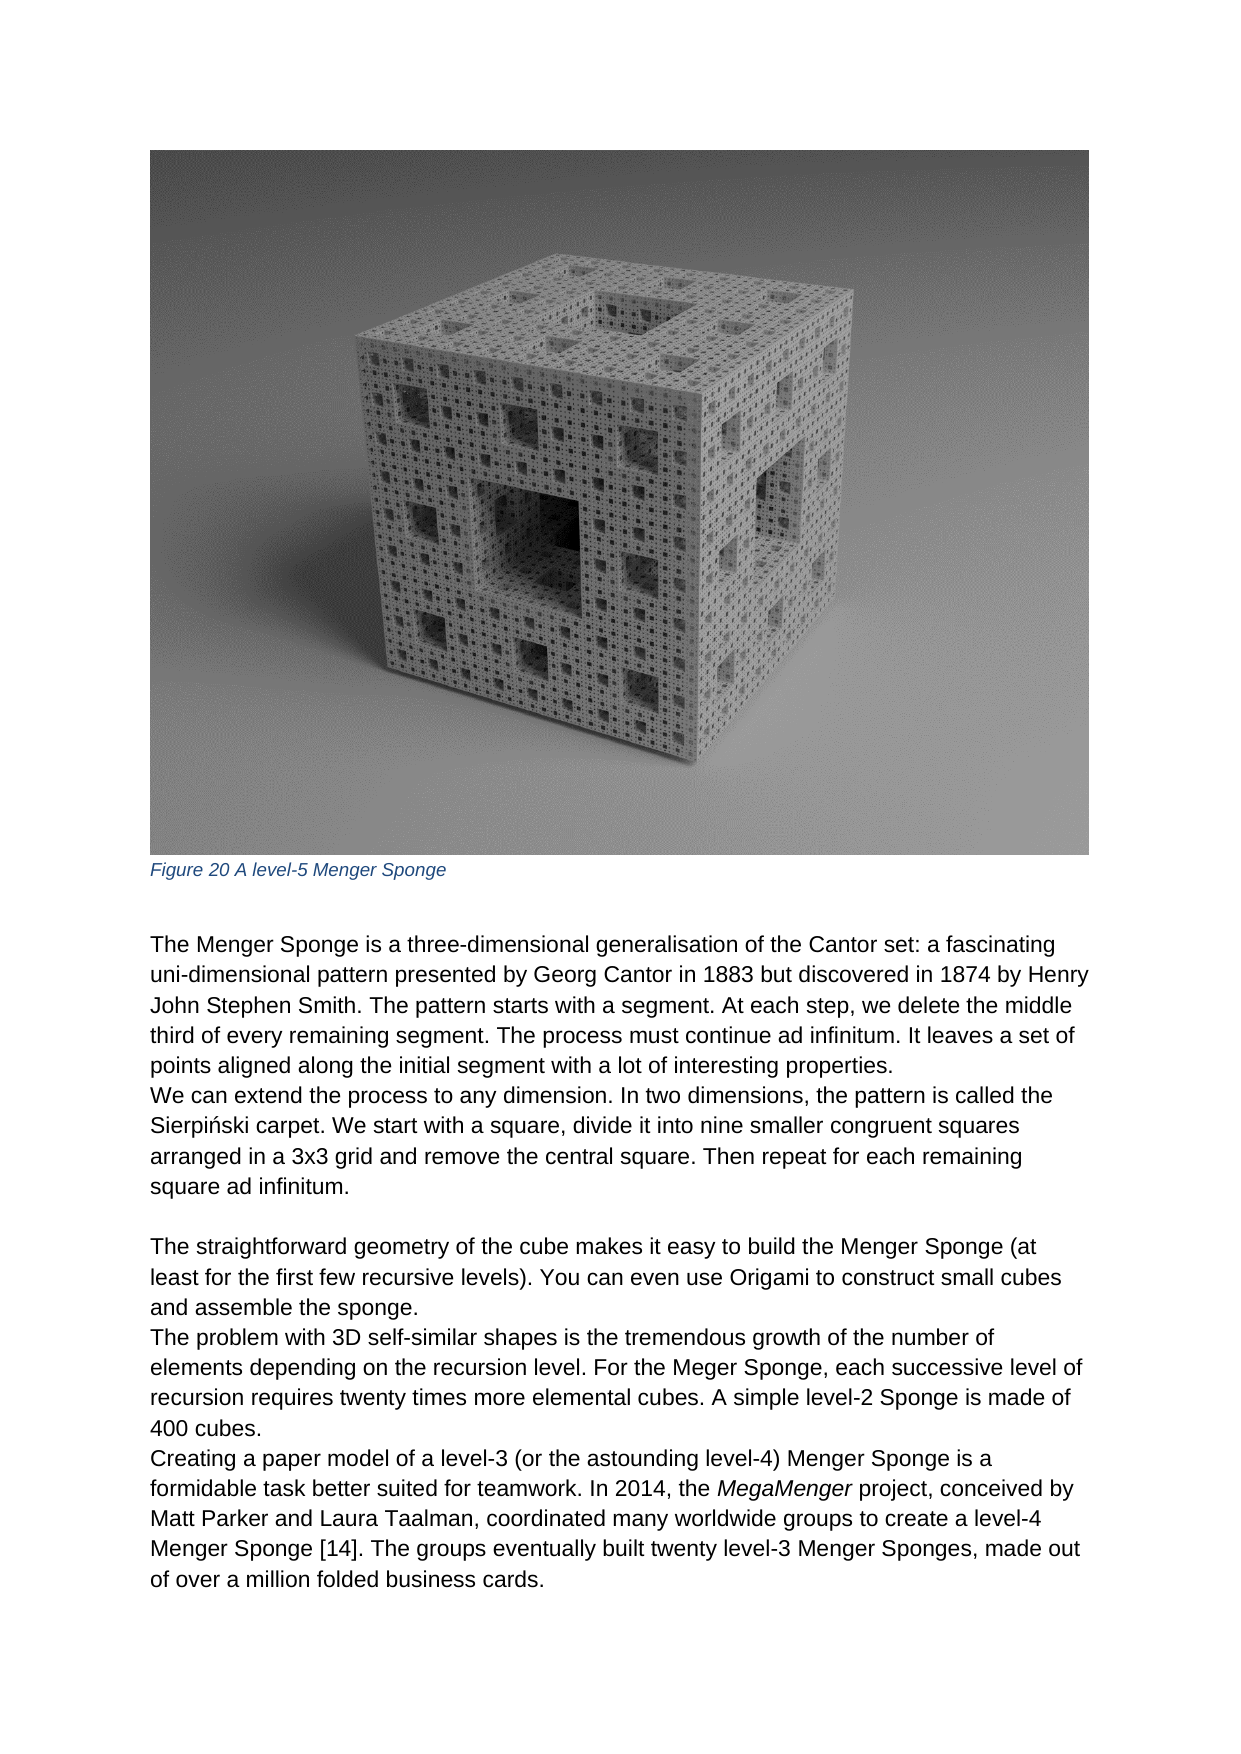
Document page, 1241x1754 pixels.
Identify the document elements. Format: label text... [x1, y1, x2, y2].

text The Menger Sponge is a three-dimensional generalisation of the Cantor set: a fascinating uni-dimensional pattern presented by Georg Cantor in 1883 but discovered in 1874 by Henry John Stephen Smith. The pattern starts with a segment. At each step, we delete the middle third of every remaining segment. The process must continue ad infinitum. It leaves a set of points aligned along the initial segment with a lot of interesting properties. [150, 931, 1090, 1078]
text We can extend the process to any dimension. In two dimensions, the pattern is called the Sierpiński carpet. We start with a square, divide it into nine smaller congruent squares arranged in a 3x3 grid and remove the central square. Then repeat for each remaining square ad infinitum. [150, 1082, 1090, 1199]
text The problem with 3D self-similar shapes is the tremendous growth of the number of elements depending on the recursion level. For the Meger Sponge, each successive level of recursion requires twenty times more elemental cubes. A simple level-2 Sponge is made of 400 cubes. [150, 1324, 1090, 1441]
text Creating a paper model of a level-3 (or the astounding level-4) Menger Sponge is a formidable task better suited for teamwork. In 2014, the MegaMenger project, conceived by Matt Parker and Laura Taalman, coordinated many worldwide groups to create a level-4 Menger Sponge. The groups eventually built twenty level-3 Menger Sponges, made out of over a million folded business cards. [150, 1445, 1090, 1592]
picture [150, 150, 1089, 855]
text The straightforward geometry of the cube makes it easy to build the Menger Sponge (at least for the first few recursive levels). You can even use Origami to construct small cubes and assemble the sponge. [150, 1233, 1090, 1320]
text Figure 20 A level-5 Menger Sponge [150, 858, 1090, 880]
